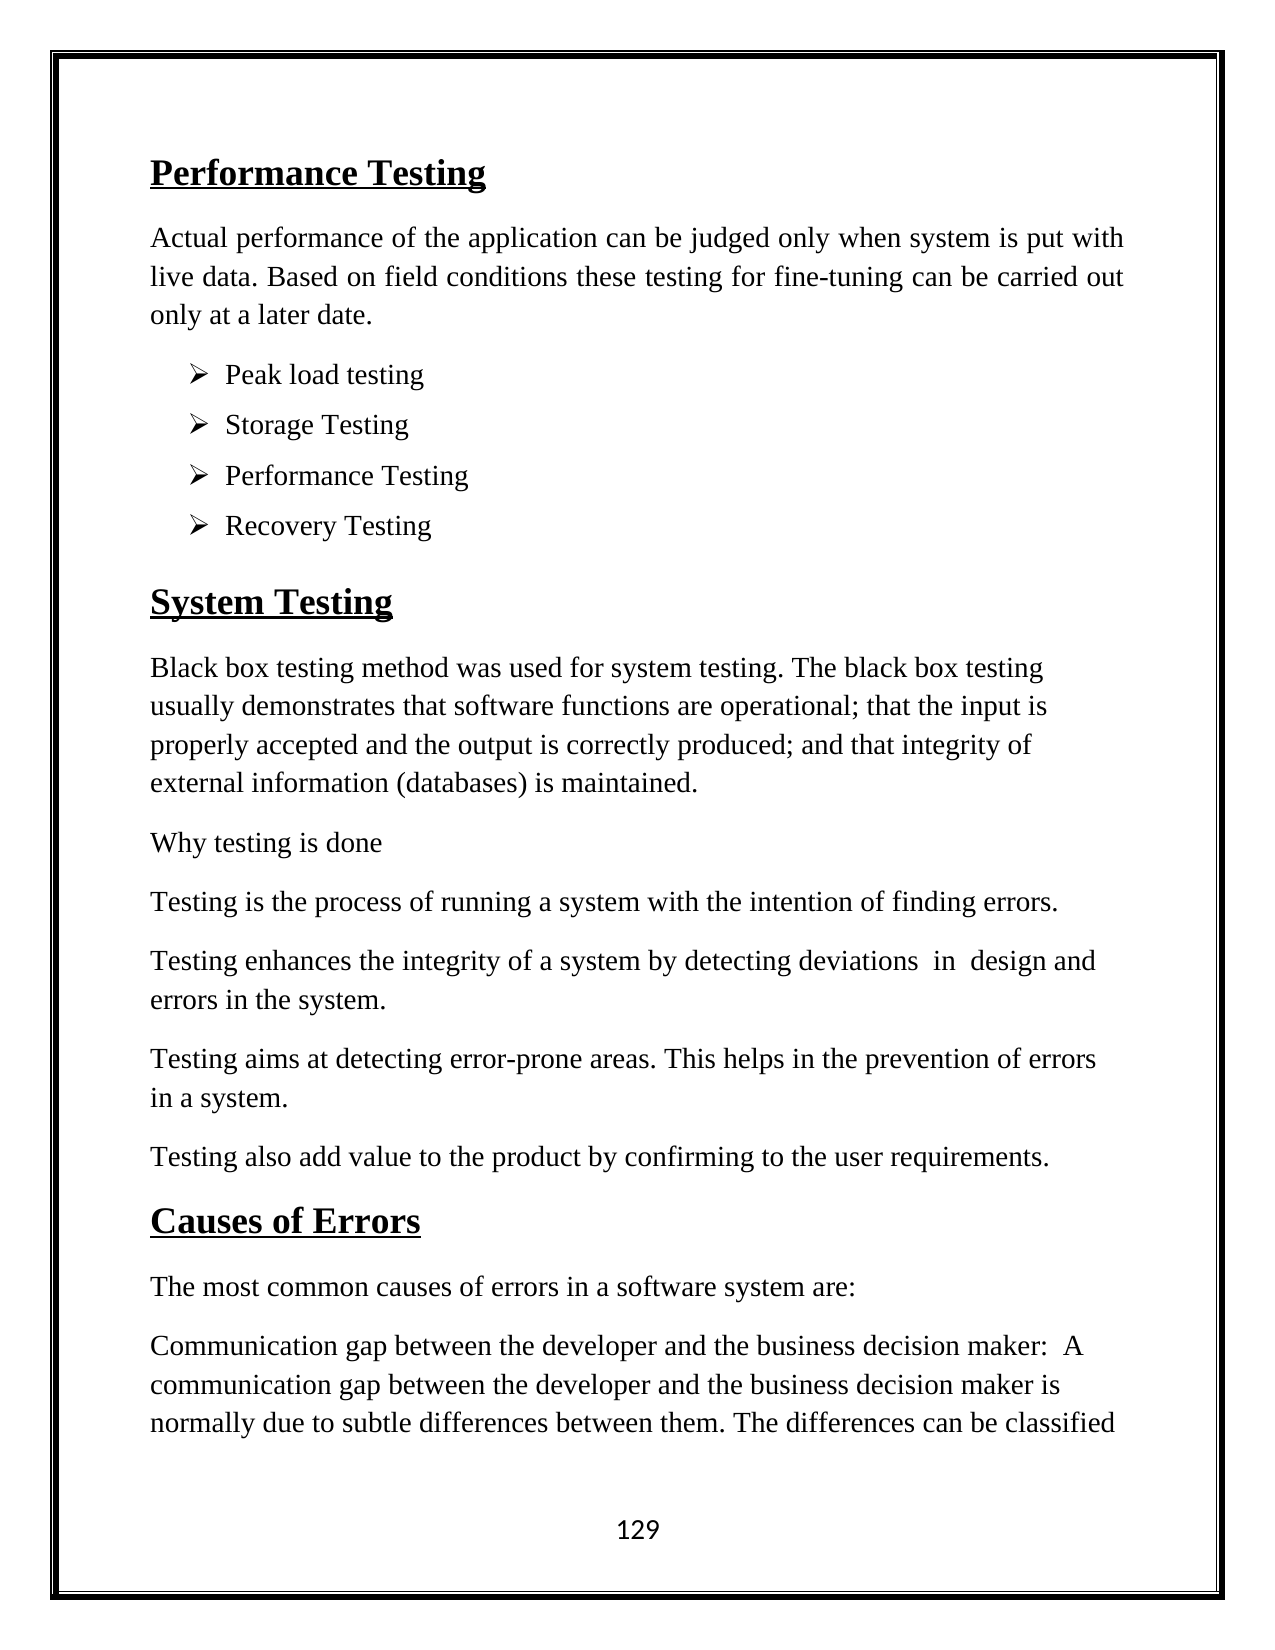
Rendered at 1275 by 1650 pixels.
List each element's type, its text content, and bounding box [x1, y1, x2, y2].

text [150, 1328, 1125, 1439]
list Storage Testing [187, 407, 1125, 441]
text Actual performance of the application can be judged only when system is put with live data. Based on field conditions these testing for fine-tuning can be carried out only at a later date. [150, 220, 1125, 331]
list Peak load testing [187, 357, 1125, 391]
text Testing also add value to the product by confirming to the user requirements. [150, 1139, 1125, 1173]
text Black box testing method was used for system testing. The black box testing usually demonstrates that software functions are operational; that the input is properly accepted and the output is correctly produced; and that integrity of external information (databases) is maintained. [150, 650, 1125, 799]
text Testing enhances the integrity of a system by detecting deviations in design and errors in the system. [150, 943, 1125, 1016]
text Testing is the process of running a system with the intention of finding errors. [150, 884, 1125, 918]
list Recovery Testing [187, 508, 1125, 542]
text Testing aims at detecting error-prone areas. This helps in the prevention of errors in a system. [150, 1041, 1125, 1113]
list Performance Testing [187, 458, 1125, 491]
text The most common causes of errors in a software system are: [150, 1269, 1125, 1303]
text Why testing is done [150, 825, 1125, 858]
text System Testing [150, 579, 1125, 622]
text Performance Testing [150, 150, 1125, 193]
text Causes of Errors [150, 1199, 1125, 1242]
